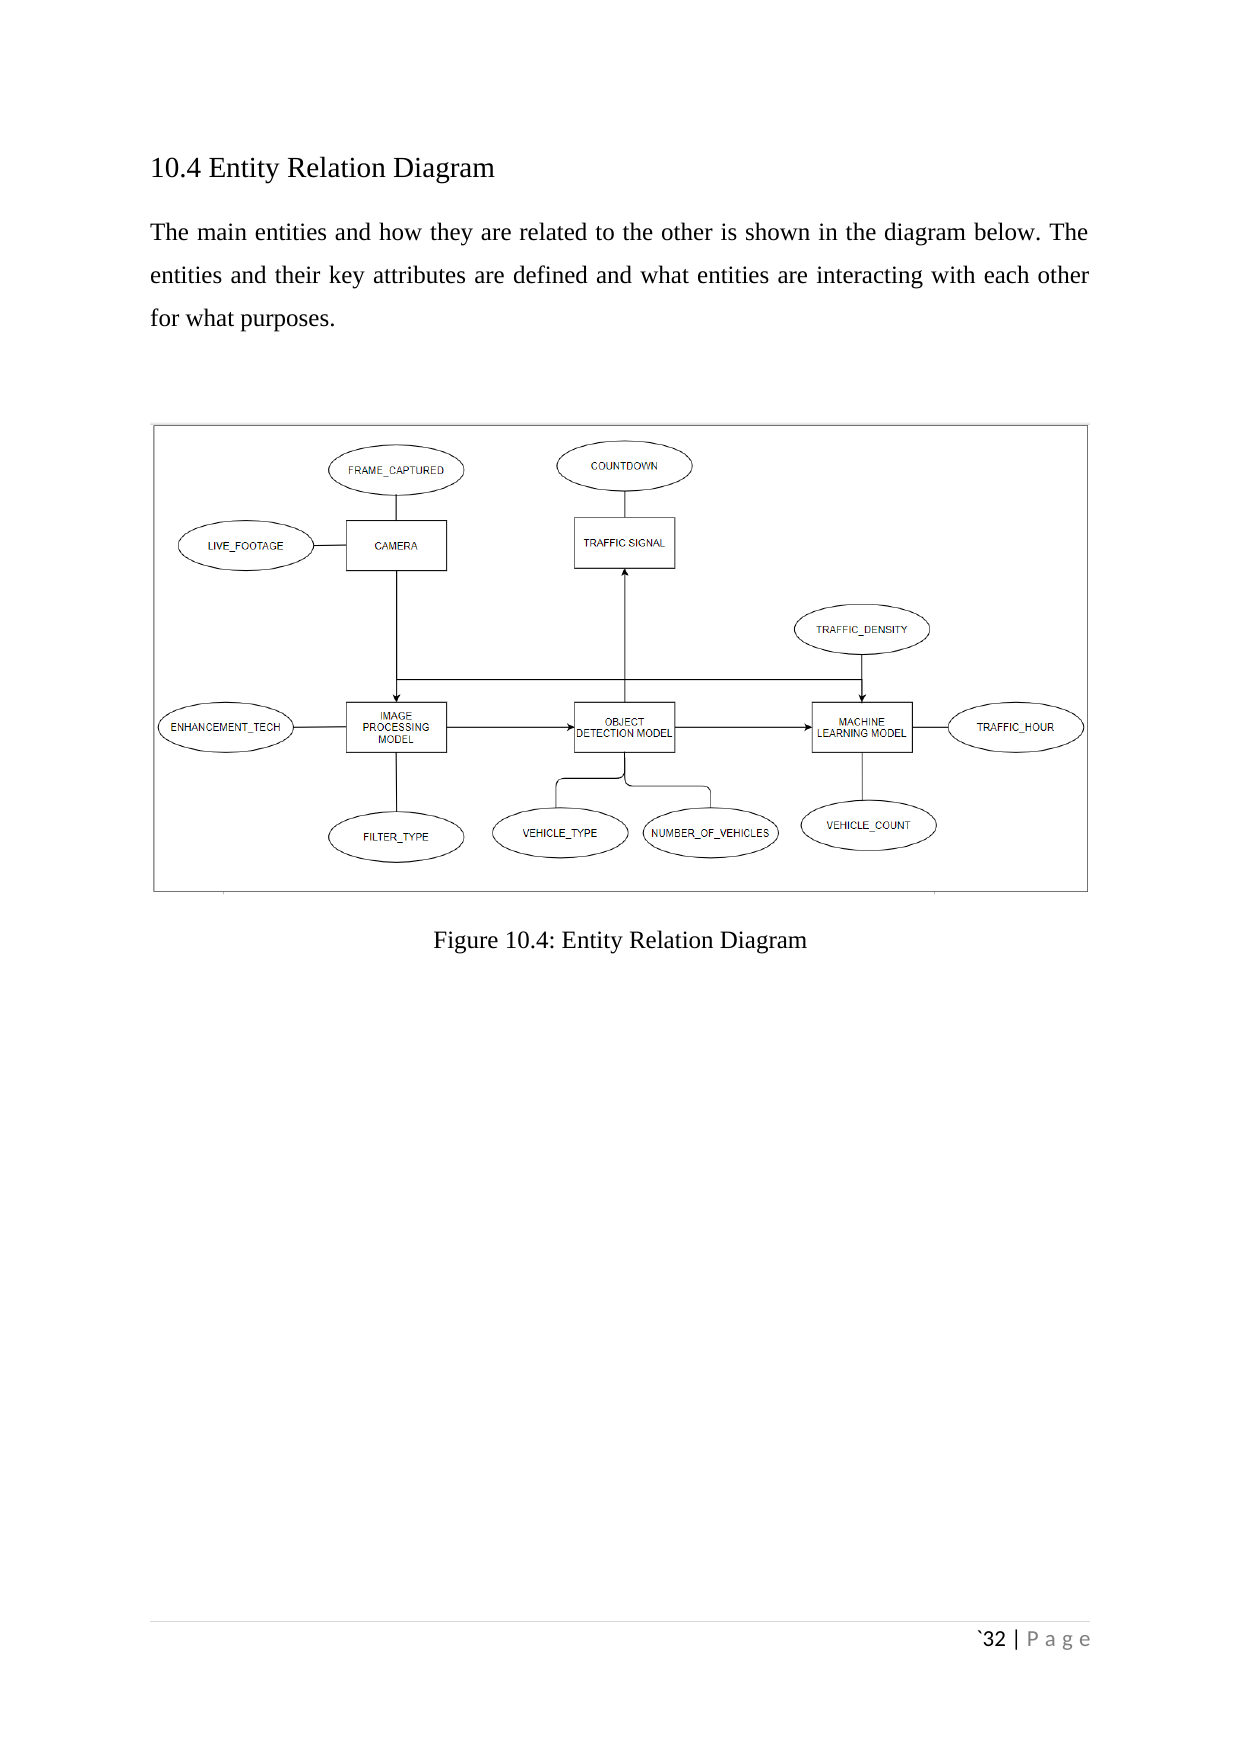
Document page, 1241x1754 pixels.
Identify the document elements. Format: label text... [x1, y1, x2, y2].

text 10.4 Entity Relation Diagram [150, 150, 1090, 183]
picture [150, 422, 1091, 895]
text Figure 10.4: Entity Relation Diagram [150, 925, 1090, 954]
text The main entities and how they are related to the other is shown in the diagram below. The entities and their key attributes are defined and what entities are interacting with each other for what purposes. [150, 217, 1090, 332]
